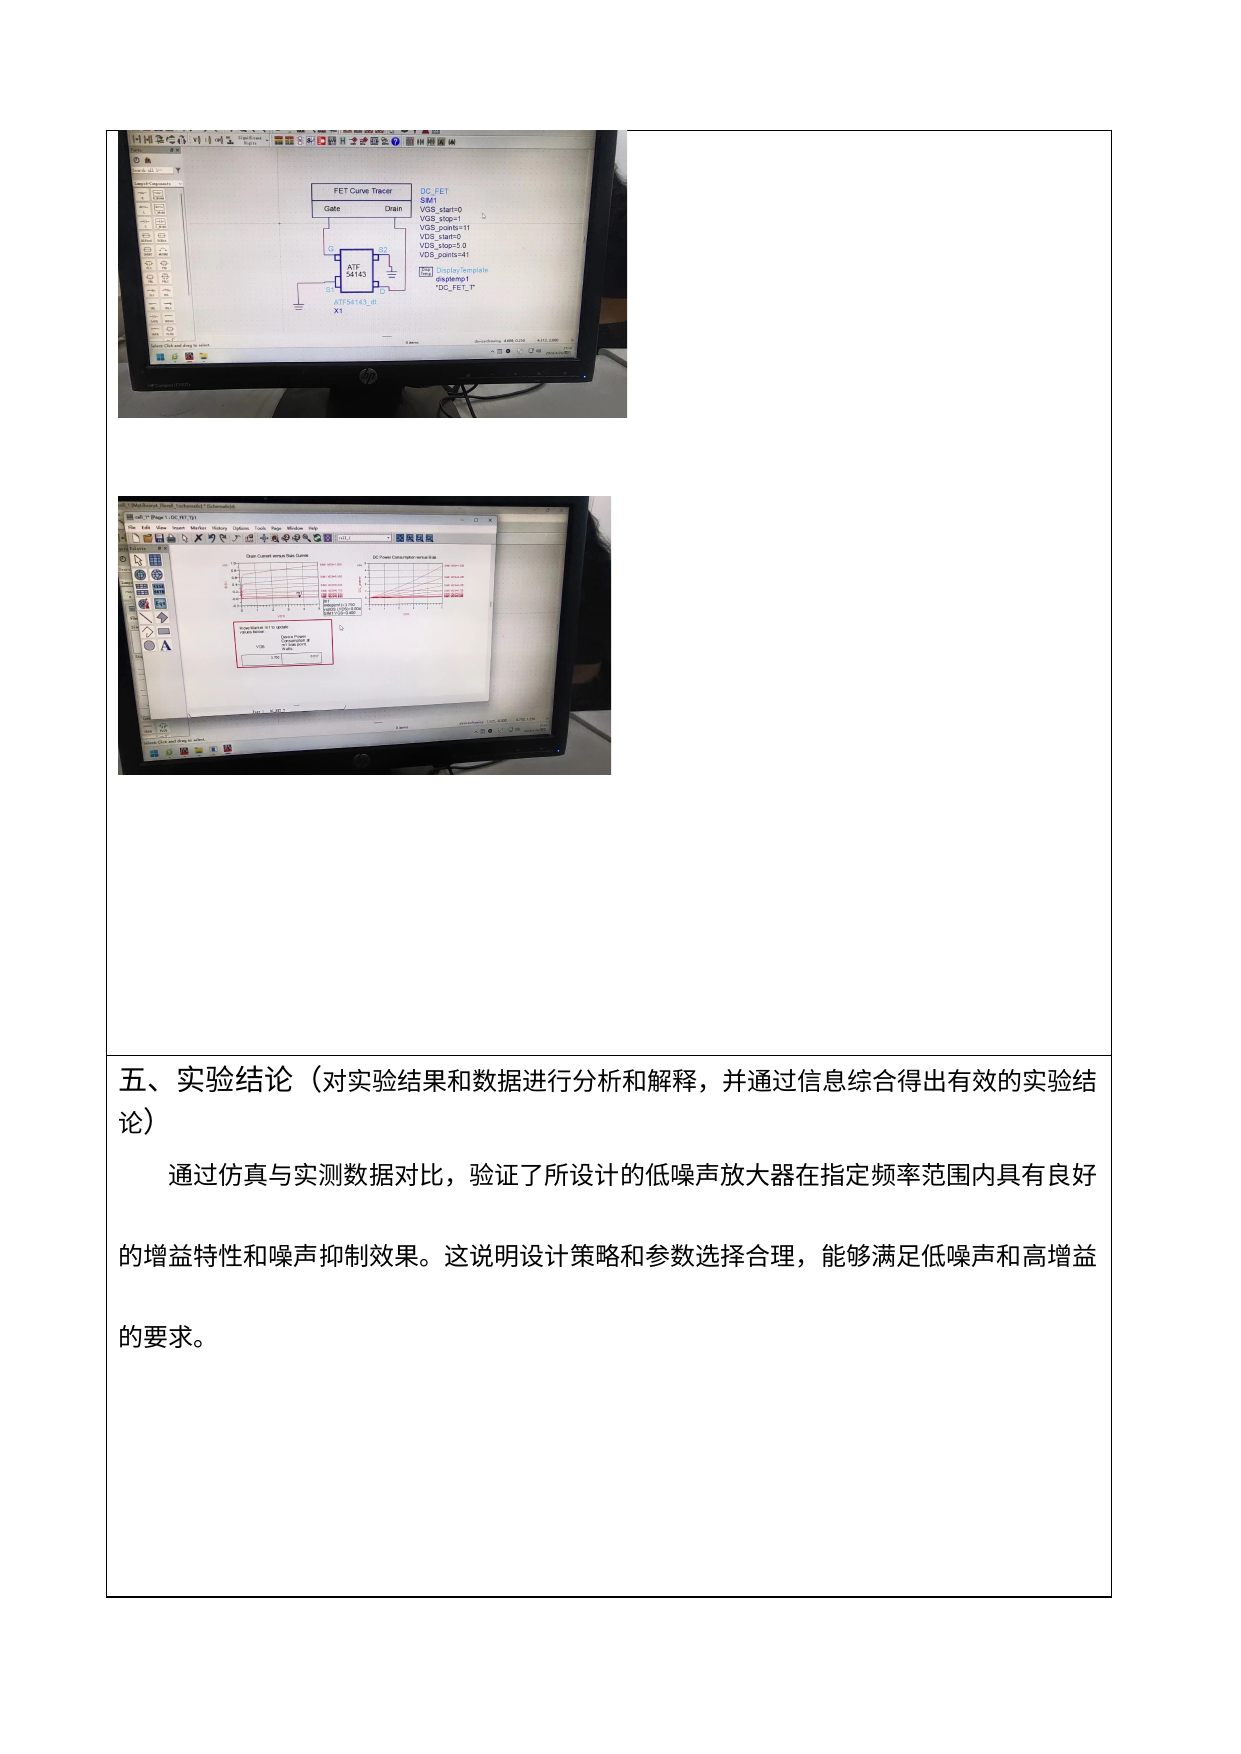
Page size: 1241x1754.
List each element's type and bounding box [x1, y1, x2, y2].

picture [118, 130, 628, 418]
picture [118, 496, 612, 775]
table_cell [107, 1056, 1111, 1596]
table_cell [107, 131, 1111, 1055]
